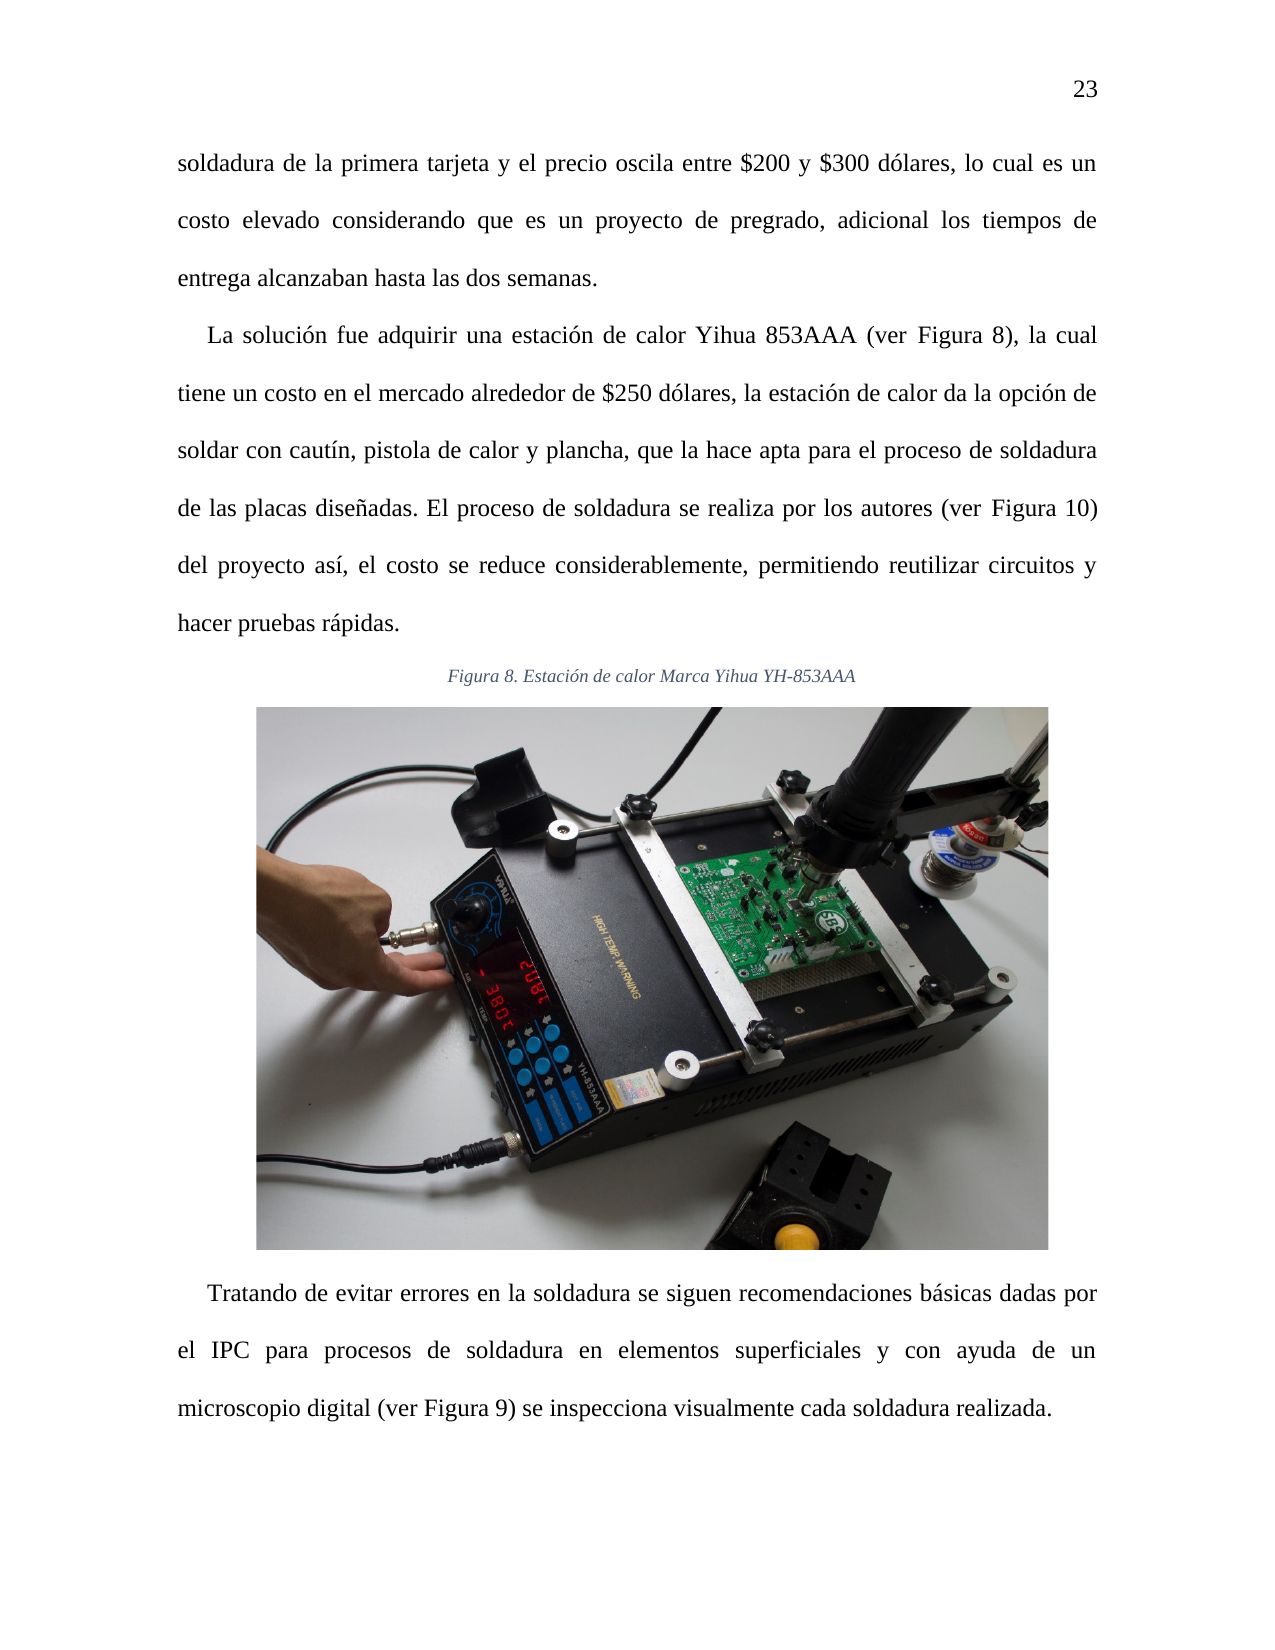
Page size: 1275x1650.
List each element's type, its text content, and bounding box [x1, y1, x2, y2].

text Tratando de evitar errores en la soldadura se siguen recomendaciones básicas dadas por el IPC para procesos de soldadura en elementos superficiales y con ayuda de un microscopio digital (ver Figura 9) se inspecciona visualmente cada soldadura realizada. [177, 1278, 1098, 1422]
text La solución fue adquirir una estación de calor Yihua 853AAA (ver Figura 8), la cual tiene un costo en el mercado alrededor de $250 dólares, la estación de calor da la opción de soldar con cautín, pistola de calor y plancha, que la hace apta para el proceso de soldadura de las placas diseñadas. El proceso de soldadura se realiza por los autores (ver Figura 10) del proyecto así, el costo se reduce considerablemente, permitiendo reutilizar circuitos y hacer pruebas rápidas. [177, 320, 1098, 636]
picture [256, 707, 1049, 1250]
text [177, 148, 1098, 291]
text Figura 8. Estación de calor Marca Yihua YH-853AAA [177, 665, 1098, 687]
